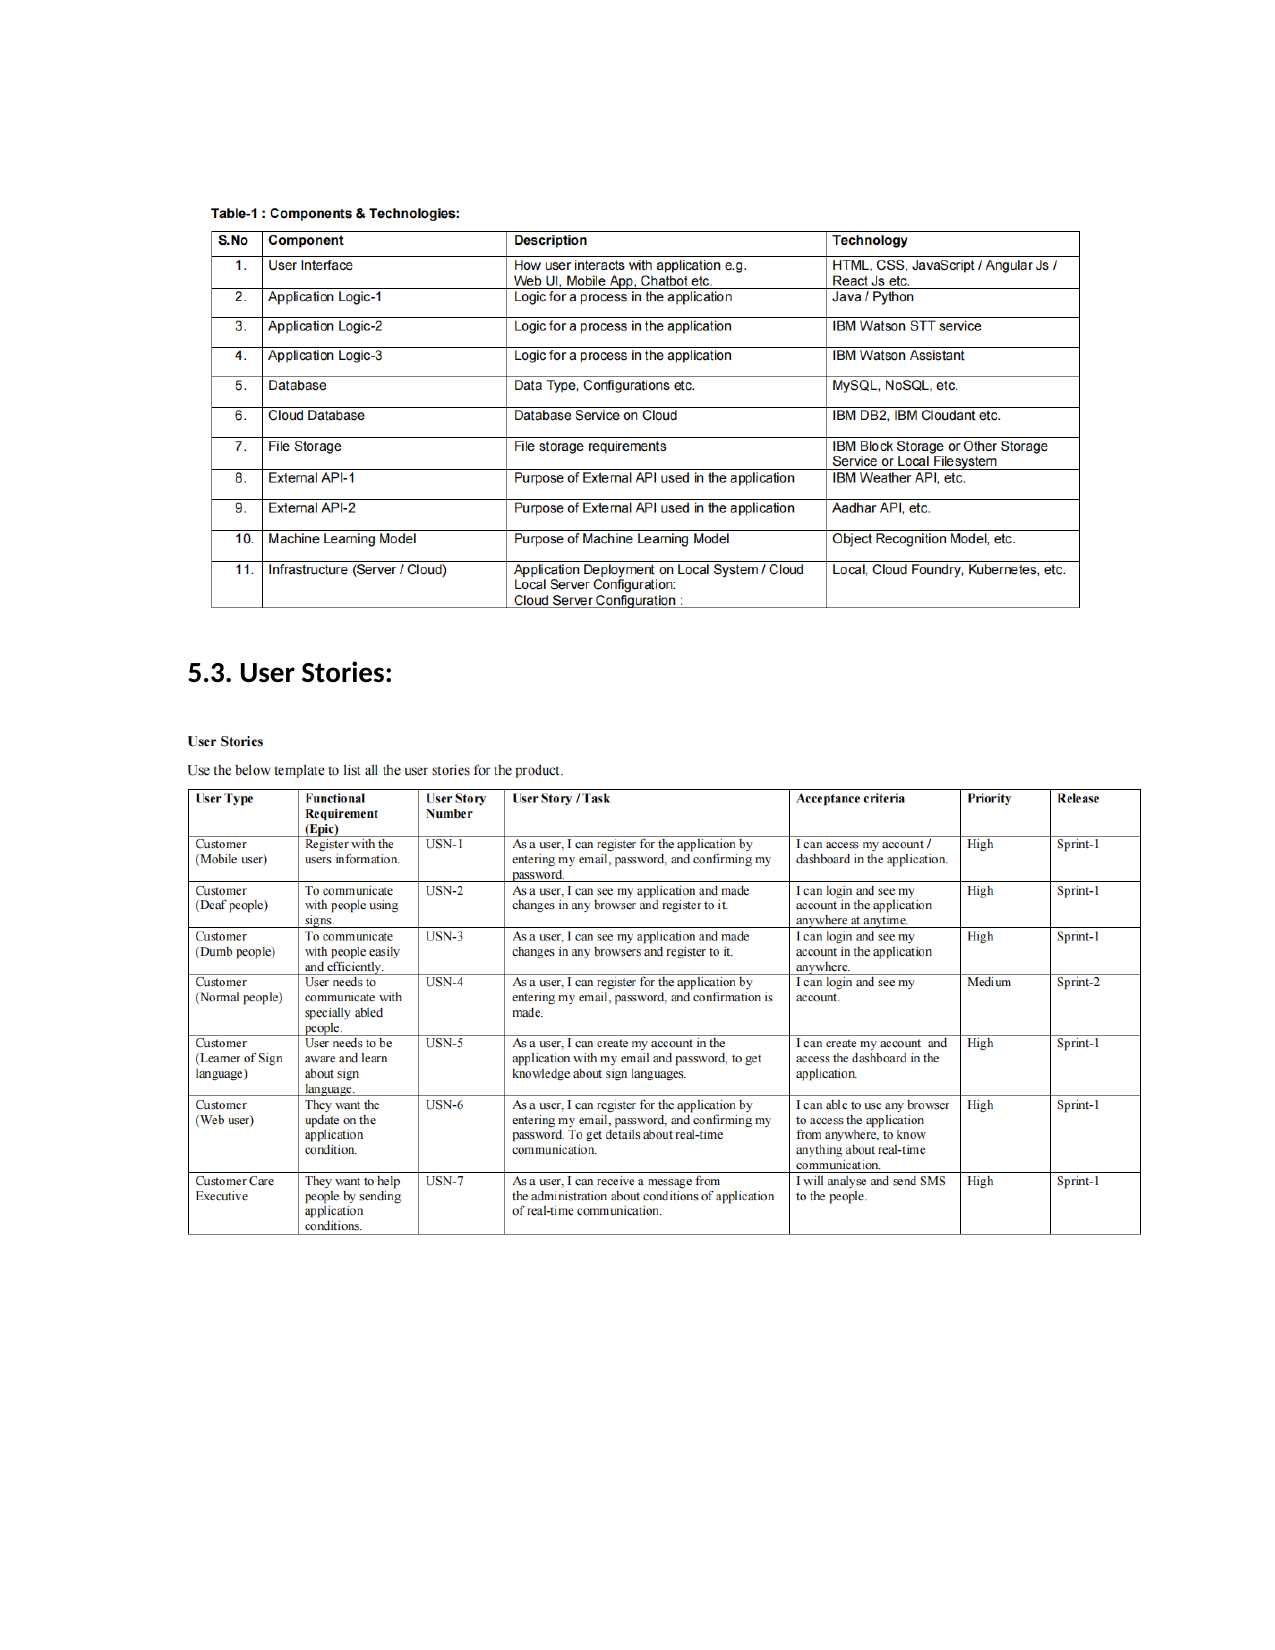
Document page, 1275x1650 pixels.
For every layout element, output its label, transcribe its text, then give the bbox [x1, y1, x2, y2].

picture [187, 190, 1102, 623]
picture [187, 707, 1143, 1286]
subtitle 5.3. User Stories: [187, 654, 1087, 690]
